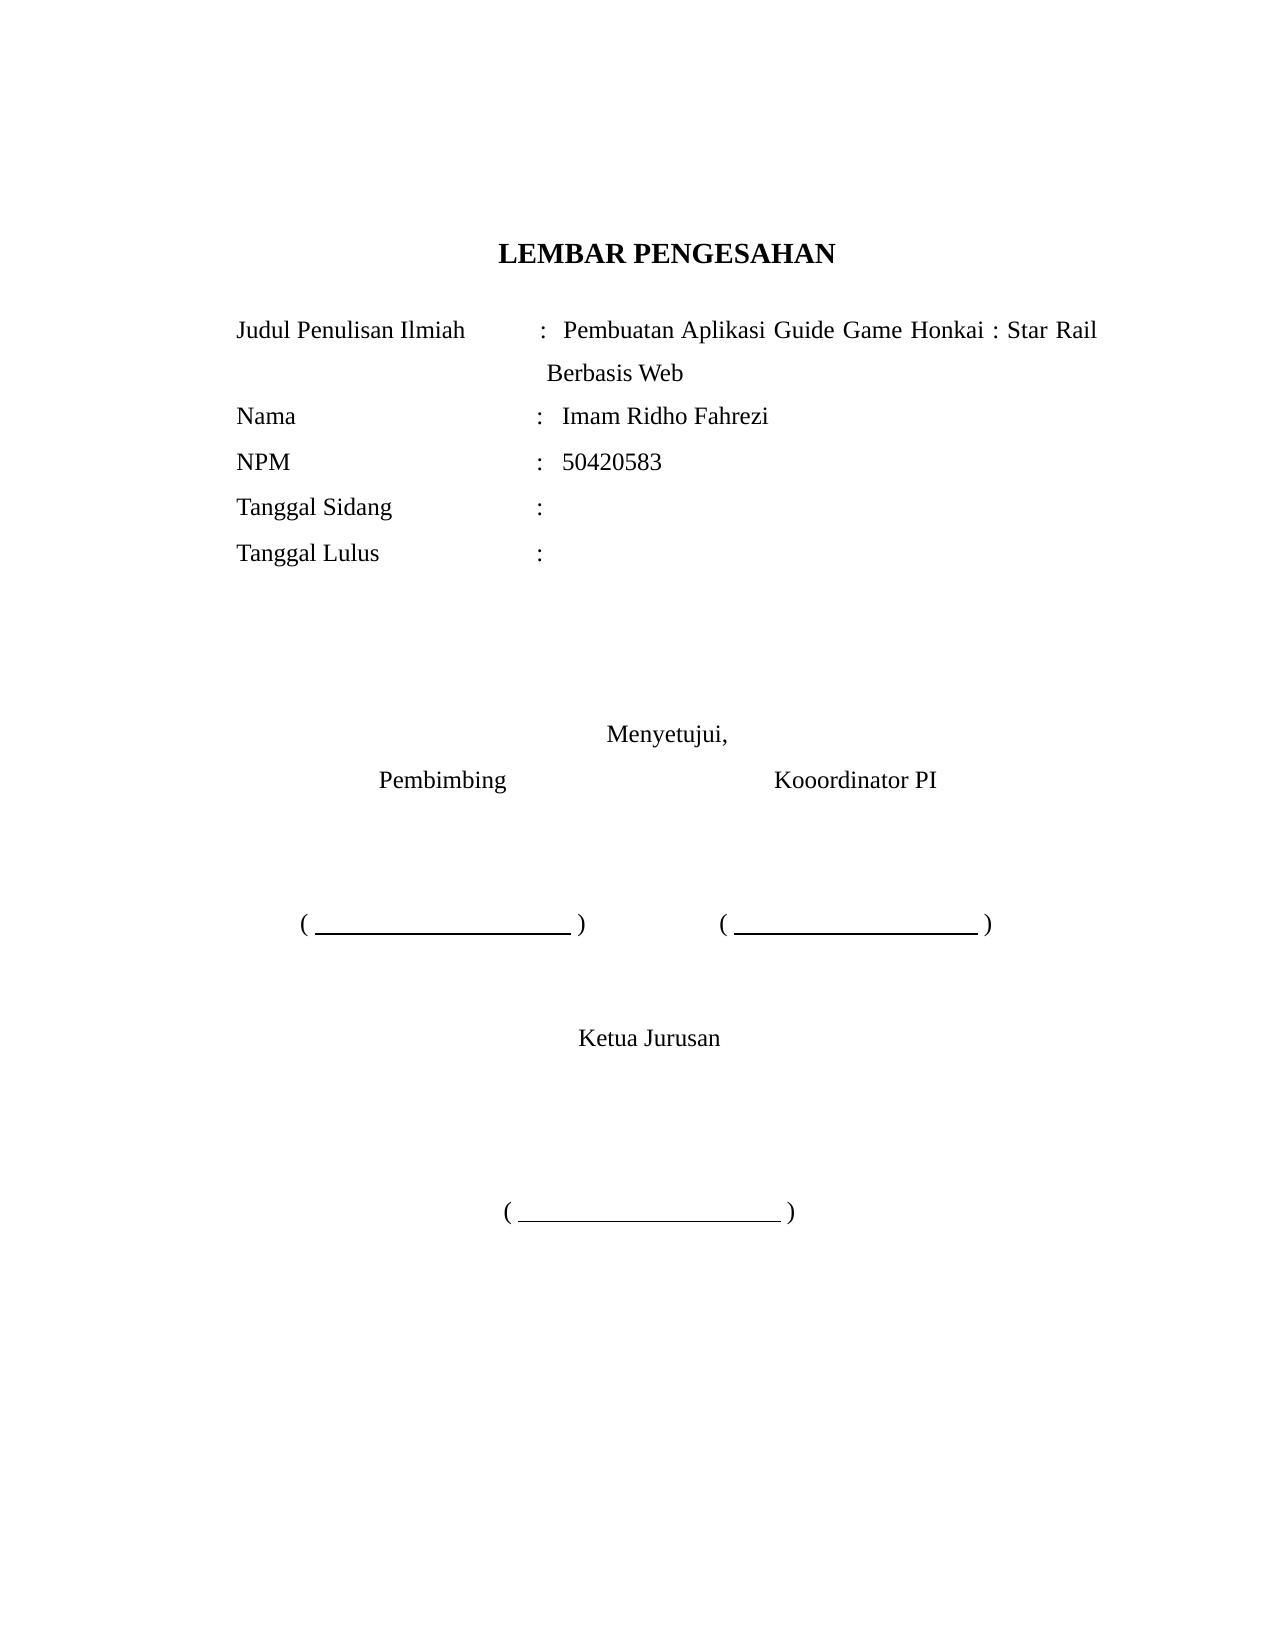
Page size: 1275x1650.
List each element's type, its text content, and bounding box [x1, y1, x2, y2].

text Tanggal Sidang : [236, 492, 1098, 521]
text Menyetujui, [236, 719, 1098, 748]
text NPM : 50420583 [236, 447, 1098, 476]
subtitle LEMBAR PENGESAHAN [236, 236, 1098, 270]
text Nama : Imam Ridho Fahrezi [236, 401, 1098, 430]
table_cell Ketua Jurusan ( ) [236, 937, 1062, 1225]
table_header Pembimbing ( ) [236, 765, 649, 937]
table_header Kooordinator PI ( ) [649, 765, 1062, 937]
text Judul Penulisan Ilmiah : Pembuatan Aplikasi Guide Game Honkai : Star Rail Berbasis Web [236, 315, 1098, 387]
text Tanggal Lulus : [236, 538, 1098, 566]
